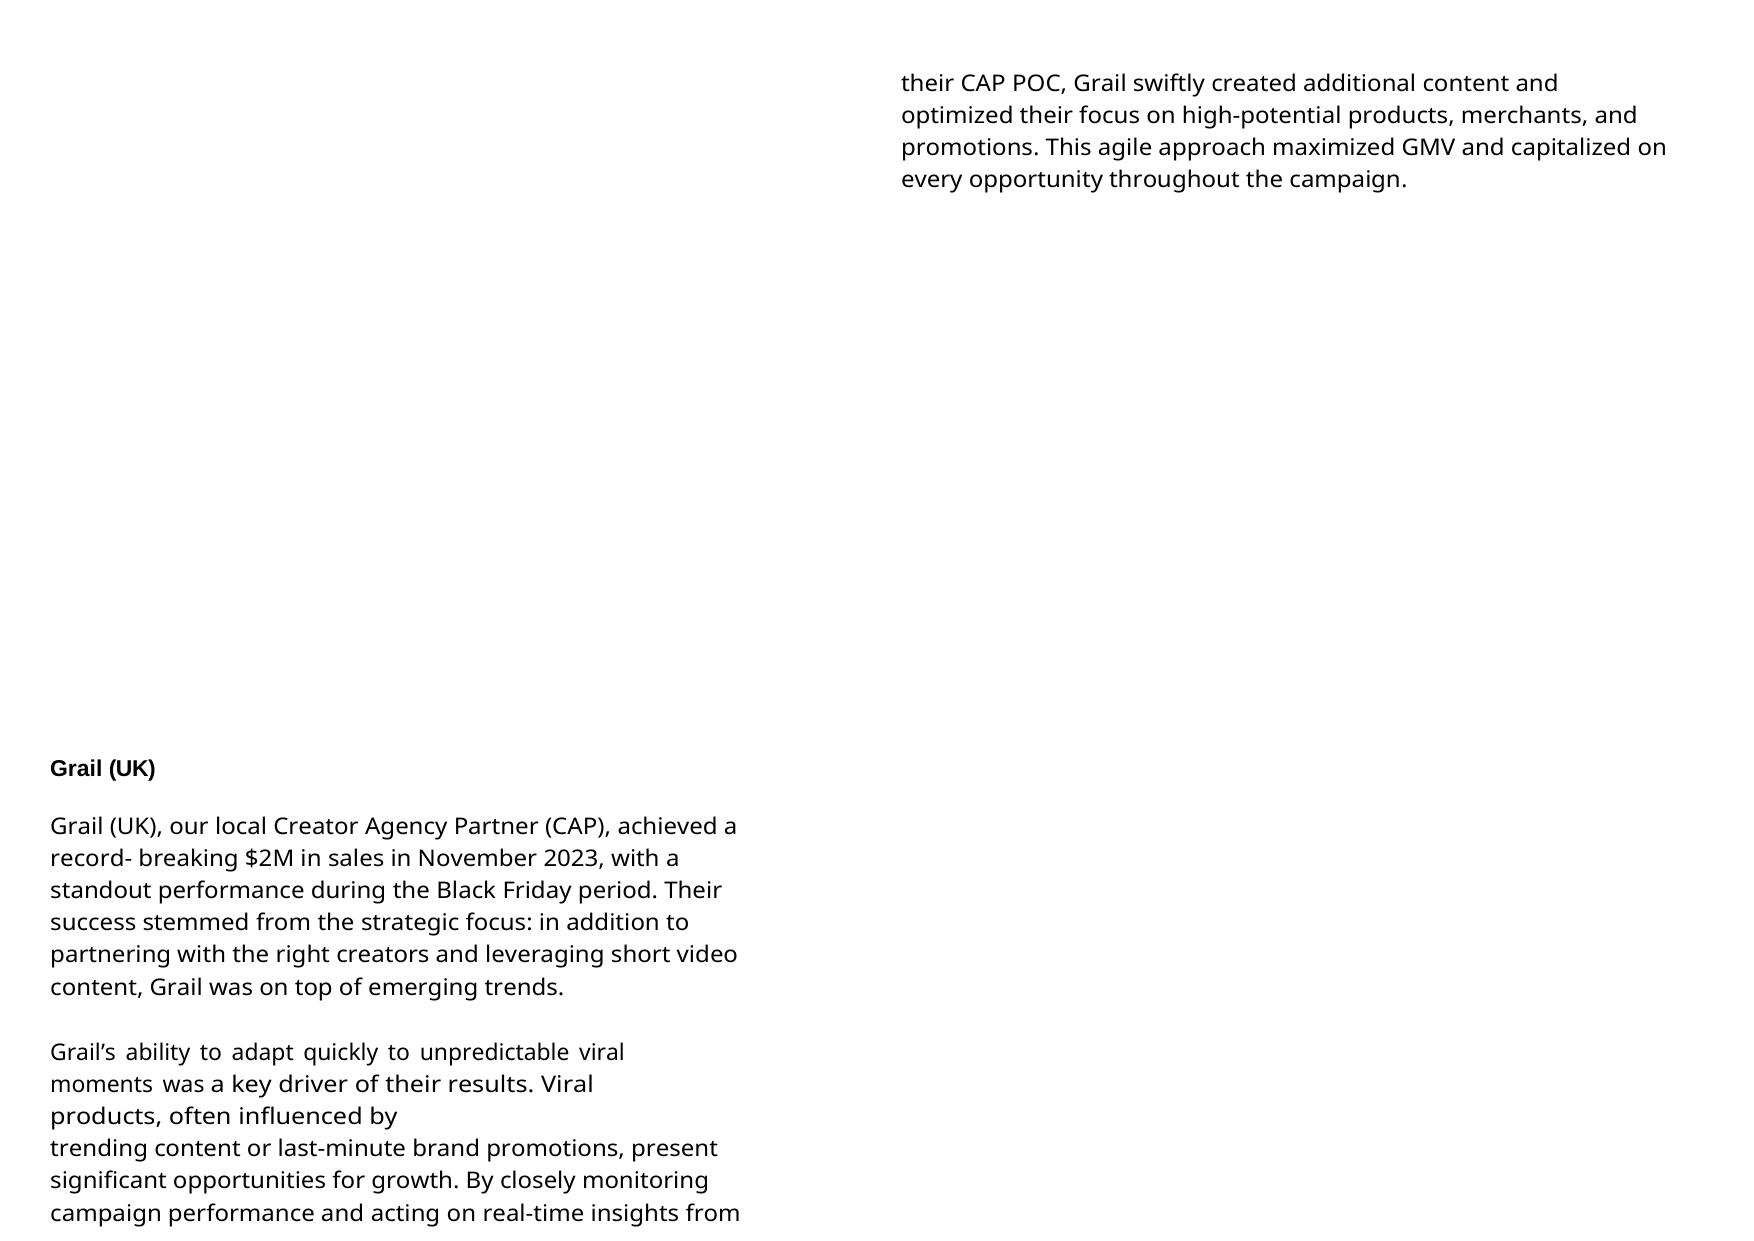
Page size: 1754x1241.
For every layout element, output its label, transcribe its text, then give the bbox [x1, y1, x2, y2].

text trending content or last-minute brand promotions, present significant opportunities for growth. By closely monitoring campaign performance and acting on real-time insights from their CAP POC, Grail swiftly created additional content and optimized their focus on high-potential products, merchants, and promotions. This agile approach maximized GMV and capitalized on every opportunity throughout the campaign. [901, 67, 1677, 194]
text Grail (UK) [50, 754, 847, 781]
text trending content or last-minute brand promotions, present significant opportunities for growth. By closely monitoring campaign performance and acting on real-time insights from their CAP POC, Grail swiftly created additional content and optimized their focus on high-potential products, merchants, and promotions. This agile approach maximized GMV and capitalized on every opportunity throughout the campaign. [50, 1132, 769, 1228]
text Grail (UK), our local Creator Agency Partner (CAP), achieved a record- breaking $2M in sales in November 2023, with a standout performance during the Black Friday period. Their success stemmed from the strategic focus: in addition to partnering with the right creators and leveraging short video content, Grail was on top of emerging trends. [50, 809, 769, 1002]
text Grail’s ability to adapt quickly to unpredictable viral moments was a key driver of their results. Viral products, often influenced by [50, 1036, 692, 1131]
